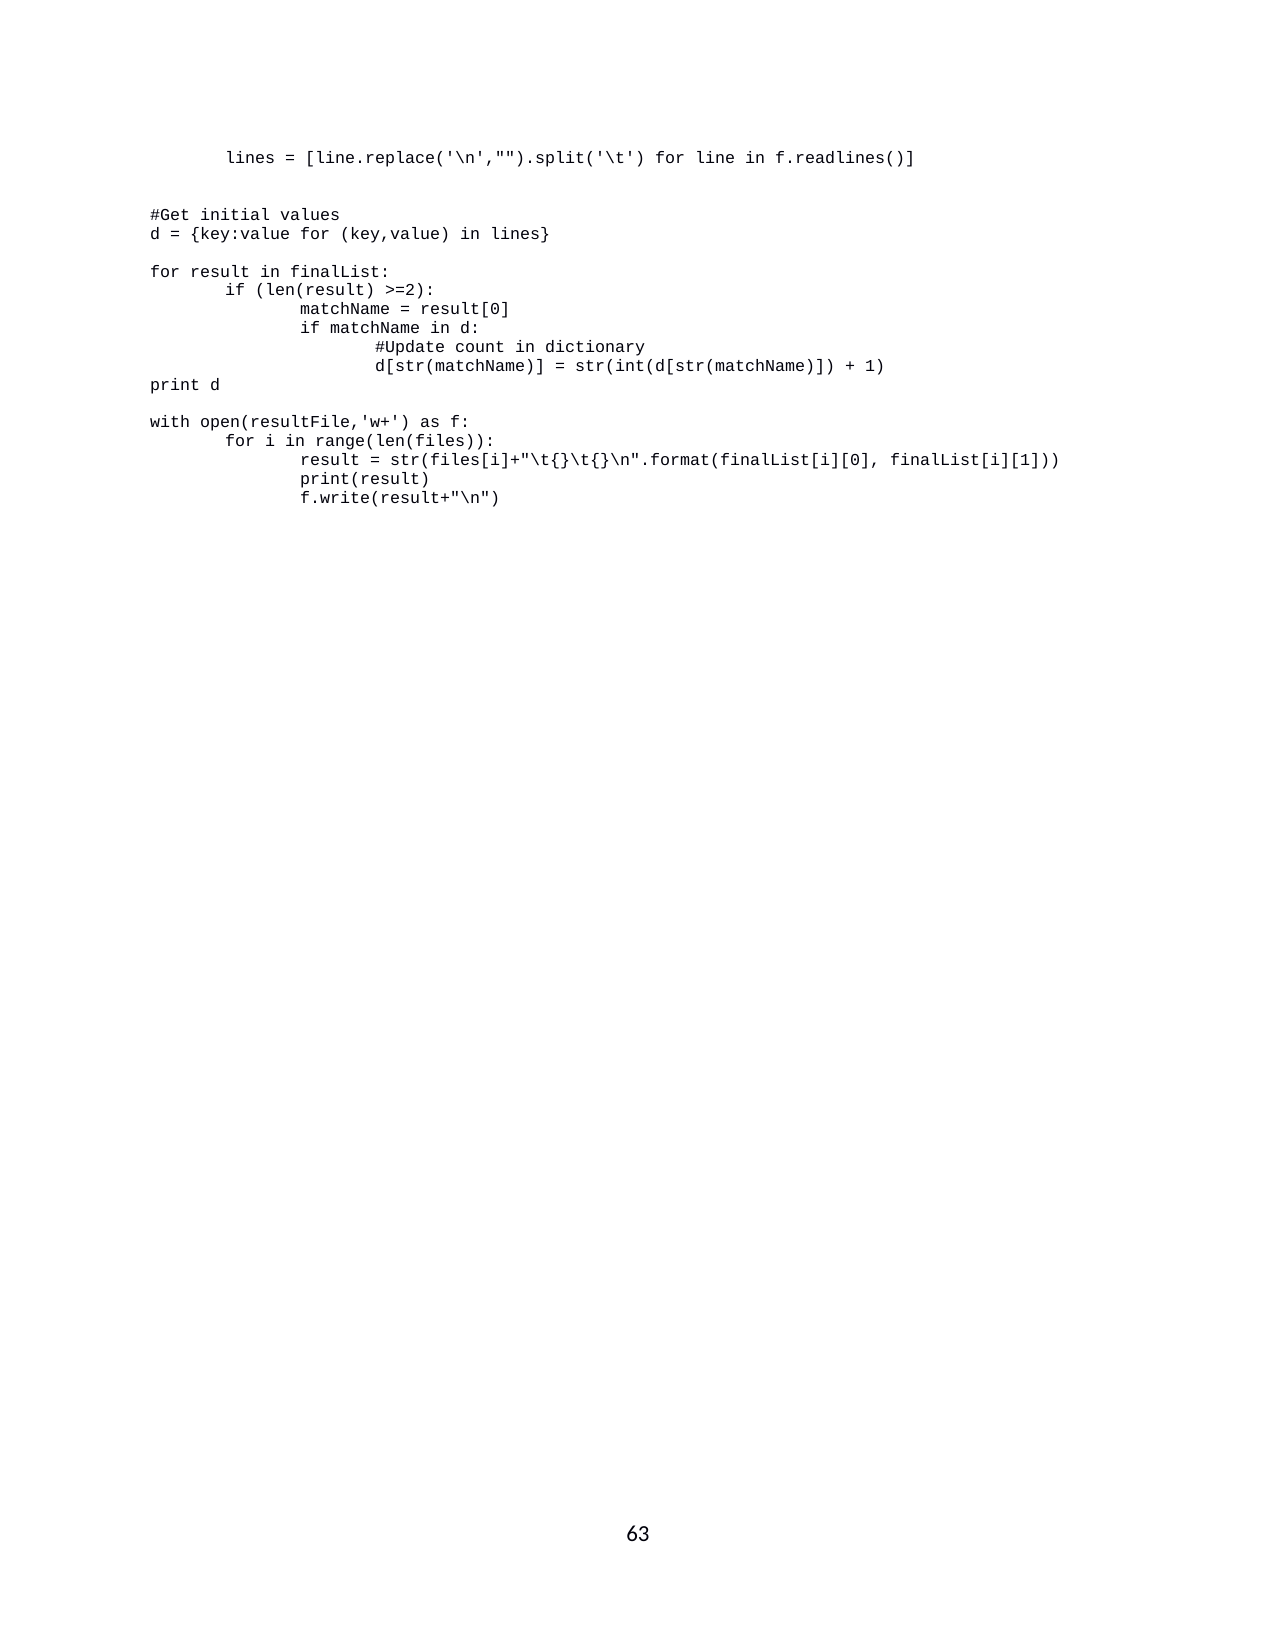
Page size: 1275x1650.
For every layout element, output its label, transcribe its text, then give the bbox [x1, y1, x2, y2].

text f.write(result+"\n") [150, 489, 1125, 508]
text print(result) [150, 471, 1125, 489]
text d[str(matchName)] = str(int(d[str(matchName)]) + 1) [150, 357, 1125, 376]
text result = str(files[i]+"\t{}\t{}\n".format(finalList[i][0], finalList[i][1])) [150, 452, 1125, 471]
text if matchName in d: [150, 320, 1125, 338]
text matchName = result[0] [150, 301, 1125, 320]
text with open(resultFile,'w+') as f: [150, 414, 1125, 433]
text print d [150, 376, 1125, 395]
text d = {key:value for (key,value) in lines} [150, 225, 1125, 244]
text #Get initial values [150, 207, 1125, 225]
text #Update count in dictionary [150, 338, 1125, 357]
text for i in range(len(files)): [150, 433, 1125, 452]
text lines = [line.replace('\n',"").split('\t') for line in f.readlines()] [150, 150, 1125, 169]
text if (len(result) >=2): [150, 282, 1125, 301]
text for result in finalList: [150, 263, 1125, 282]
